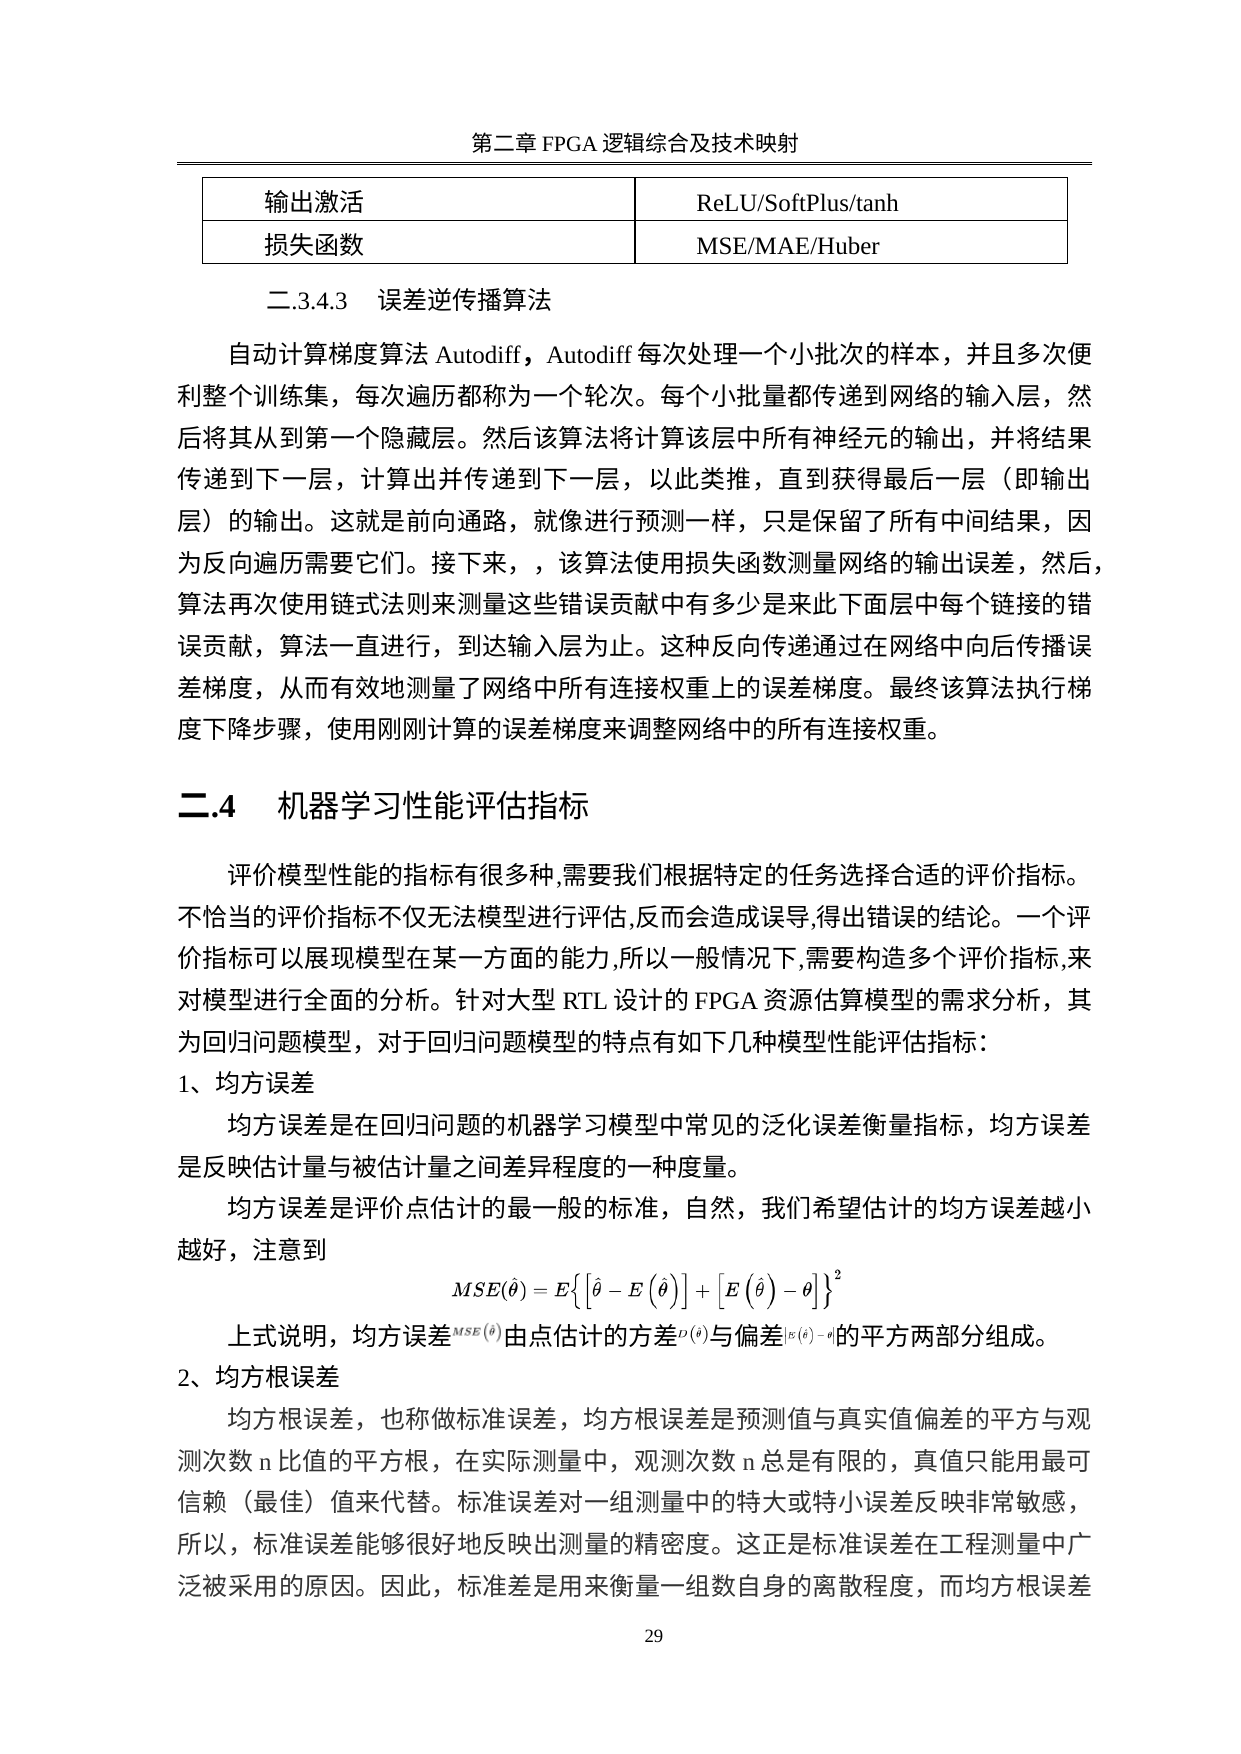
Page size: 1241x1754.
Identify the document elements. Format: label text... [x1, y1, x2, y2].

list 均方根误差 [177, 1353, 1092, 1395]
text 评价模型性能的指标有很多种,需要我们根据特定的任务选择合适的评价指标。不恰当的评价指标不仅无法模型进行评估,反而会造成误导,得出错误的结论。一个评价指标可以展现模型在某一方面的能力,所以一般情况下,需要构造多个评价指标,来对模型进行全面的分析。针对大型RTL设计的FPGA资源估算模型的需求分析，其为回归问题模型，对于回归问题模型的特点有如下几种模型性能评估指标： [177, 851, 1092, 1059]
table_cell ReLU/SoftPlus/tanh [636, 178, 1067, 220]
text 均方误差是评价点估计的最一般的标准，自然，我们希望估计的均方误差越小越好，注意到 [177, 1184, 1092, 1268]
table_cell MSE/MAE/Huber [636, 221, 1067, 263]
list 均方误差 [177, 1059, 1092, 1101]
table_cell 输出激活 [203, 178, 634, 220]
picture [677, 1324, 709, 1345]
picture [452, 1322, 503, 1345]
text 上式说明，均方误差由点估计的方差与偏差的平方两部分组成。 [177, 1312, 1092, 1353]
picture [451, 1267, 844, 1312]
picture [784, 1326, 835, 1345]
table_cell 损失函数 [203, 221, 634, 263]
text 均方误差是在回归问题的机器学习模型中常见的泛化误差衡量指标，均方误差是反映估计量与被估计量之间差异程度的一种度量。 [177, 1101, 1092, 1184]
subtitle 误差逆传播算法 [266, 276, 1092, 318]
subtitle 机器学习性能评估指标 [177, 784, 1092, 826]
text 自动计算梯度算法Autodiff，Autodiff每次处理一个小批次的样本，并且多次便利整个训练集，每次遍历都称为一个轮次。每个小批量都传递到网络的输入层，然后将其从到第一个隐藏层。然后该算法将计算该层中所有神经元的输出，并将结果传递到下一层，计算出并传递到下一层，以此类推，直到获得最后一层（即输出层）的输出。这就是前向通路，就像进行预测一样，只是保留了所有中间结果，因为反向遍历需要它们。接下来，，该算法使用损失函数测量网络的输出误差，然后，算法再次使用链式法则来测量这些错误贡献中有多少是来此下面层中每个链接的错误贡献，算法一直进行，到达输入层为止。这种反向传递通过在网络中向后传播误差梯度，从而有效地测量了网络中所有连接权重上的误差梯度。最终该算法执行梯度下降步骤，使用刚刚计算的误差梯度来调整网络中的所有连接权重。 [177, 330, 1092, 747]
